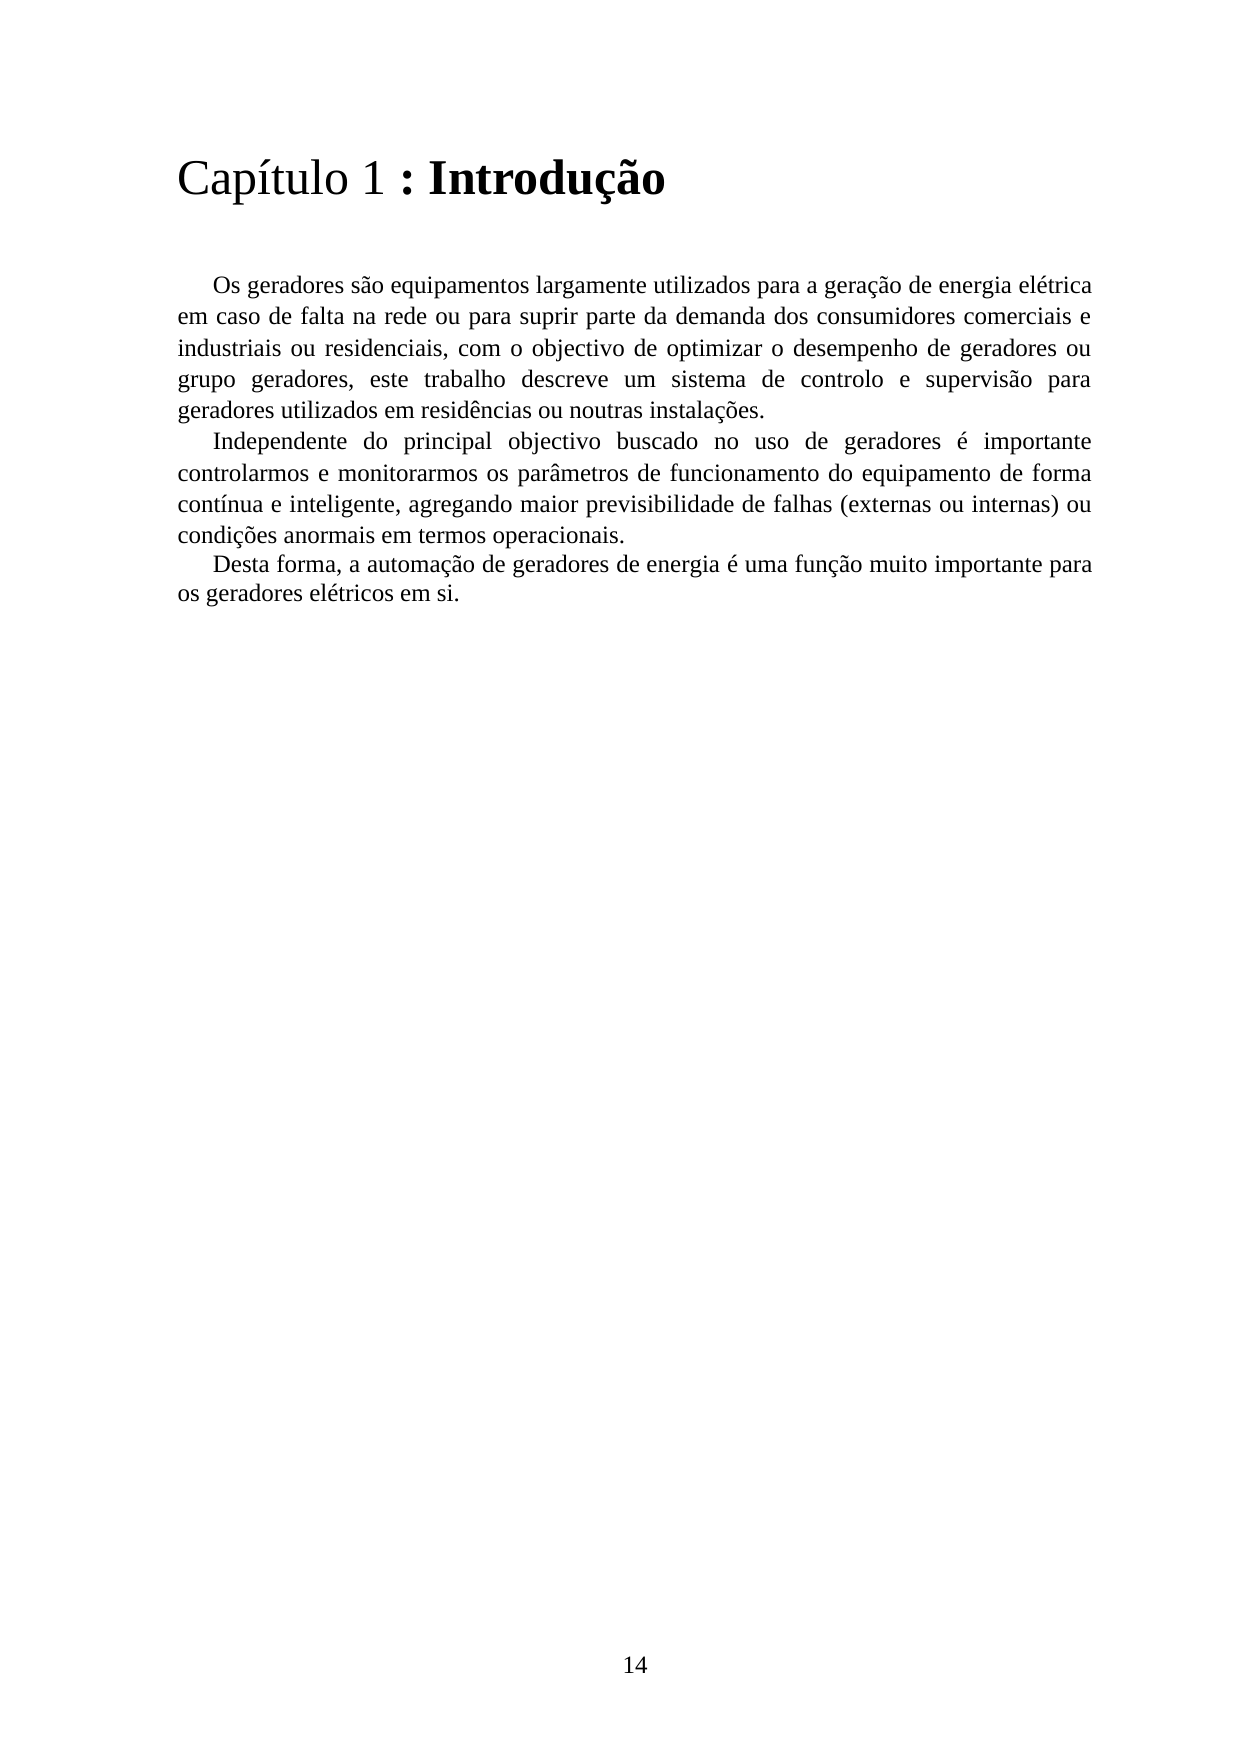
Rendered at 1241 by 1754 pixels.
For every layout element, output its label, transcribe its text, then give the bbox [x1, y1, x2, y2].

list Desta forma, a automação de geradores de energia é uma função muito importante para os geradores elétricos em si. [177, 549, 1092, 606]
subtitle : Introdução [177, 148, 1092, 205]
list Independente do principal objectivo buscado no uso de geradores é importante controlarmos e monitorarmos os parâmetros de funcionamento do equipamento de forma contínua e inteligente, agregando maior previsibilidade de falhas (externas ou internas) ou condições anormais em termos operacionais. [177, 424, 1092, 549]
list Os geradores são equipamentos largamente utilizados para a geração de energia elétrica em caso de falta na rede ou para suprir parte da demanda dos consumidores comerciais e industriais ou residenciais, com o objectivo de optimizar o desempenho de geradores ou grupo geradores, este trabalho descreve um sistema de controlo e supervisão para geradores utilizados em residências ou noutras instalações. [177, 393, 1092, 424]
list Os geradores são equipamentos largamente utilizados para a geração de energia elétrica em caso de falta na rede ou para suprir parte da demanda dos consumidores comerciais e industriais ou residenciais, com o objectivo de optimizar o desempenho de geradores ou grupo geradores, este trabalho descreve um sistema de controlo e supervisão para geradores utilizados em residências ou noutras instalações. [177, 268, 1092, 301]
